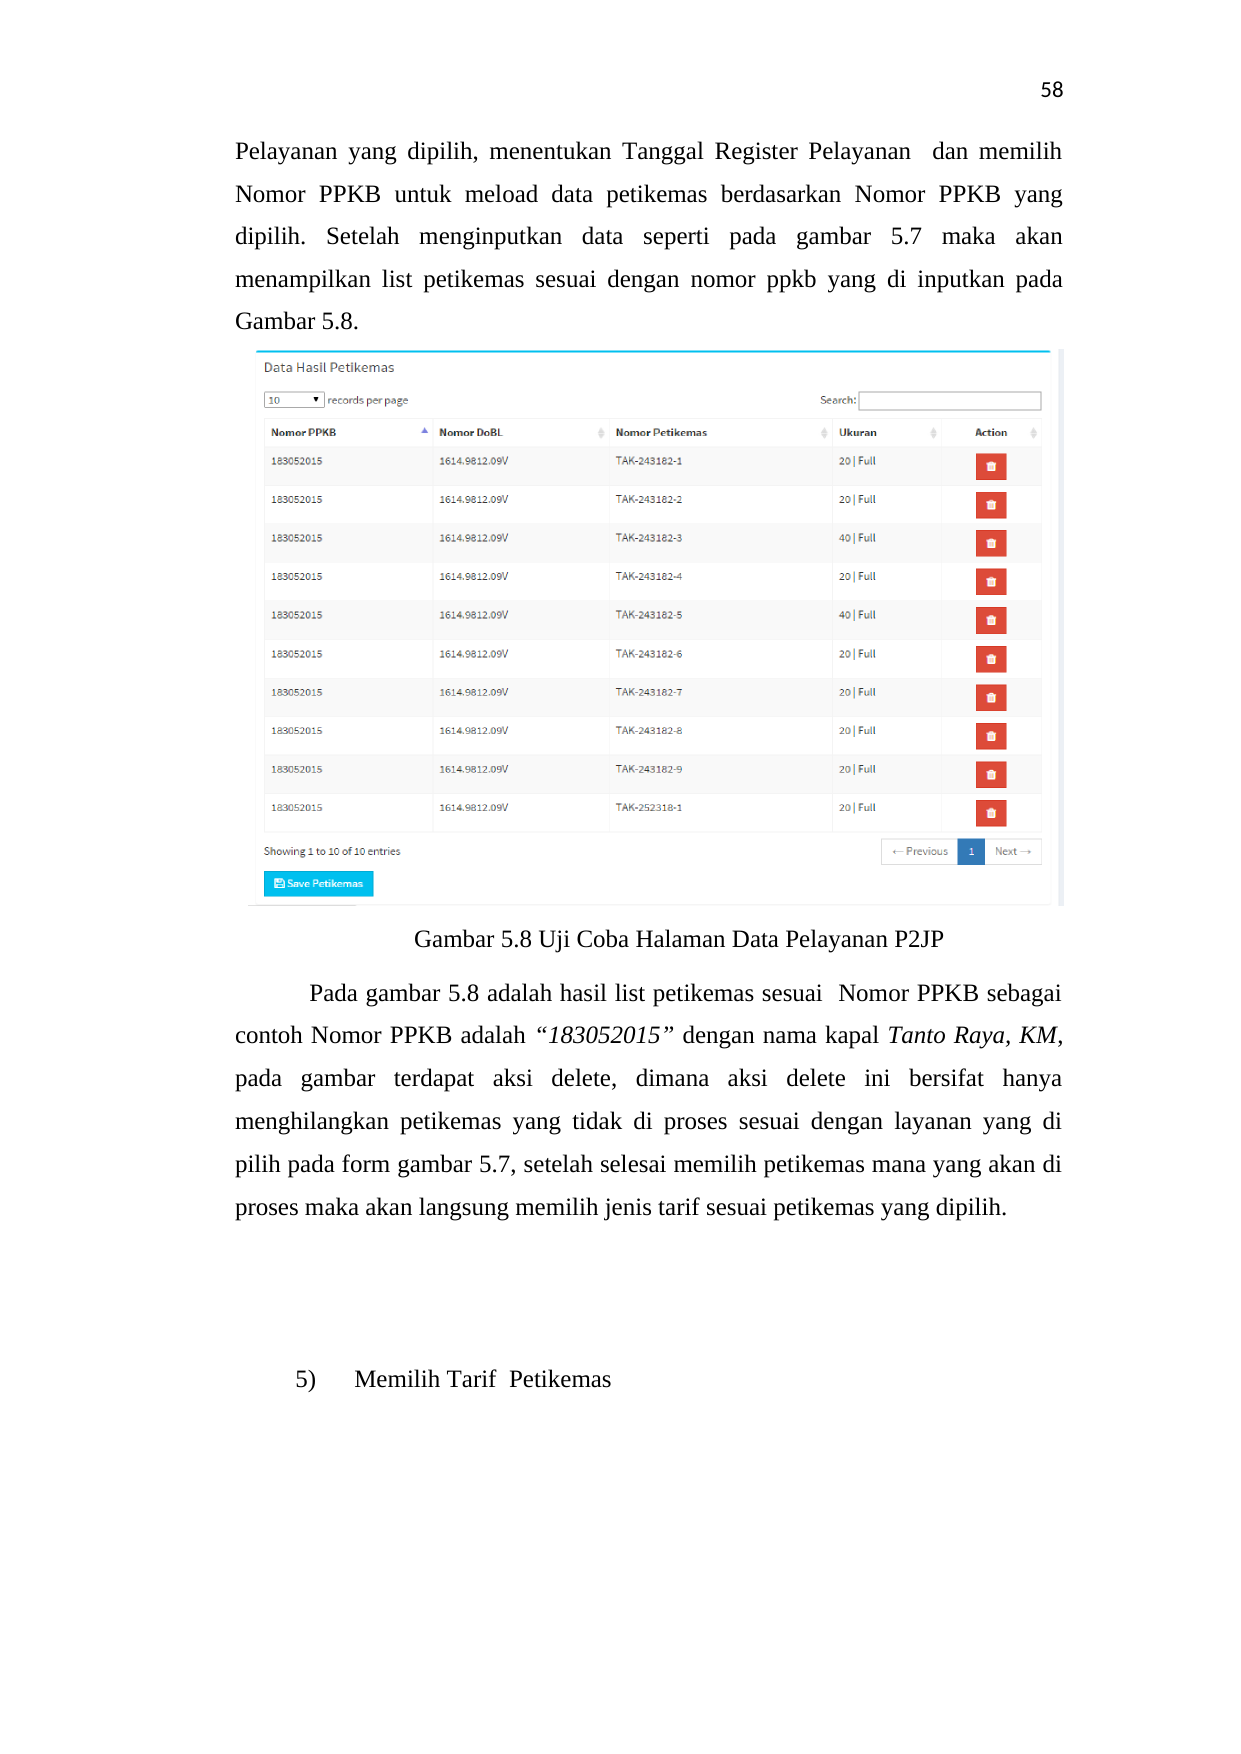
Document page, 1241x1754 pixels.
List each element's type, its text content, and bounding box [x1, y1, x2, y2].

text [235, 136, 1063, 335]
text Gambar 5.8 Uji Coba Halaman Data Pelayanan P2JP [414, 924, 1078, 953]
text Pada gambar 5.8 adalah hasil list petikemas sesuai Nomor PPKB sebagai contoh Nomor PPKB adalah “183052015” dengan nama kapal Tanto Raya, KM, pada gambar terdapat aksi delete, dimana aksi delete ini bersifat hanya menghilangkan petikemas yang tidak di proses sesuai dengan layanan yang di pilih pada form gambar 5.7, setelah selesai memilih petikemas mana yang akan di proses maka akan langsung memilih jenis tarif sesuai petikemas yang dipilih. [235, 978, 1063, 1221]
list Memilih Tarif Petikemas [295, 1364, 1078, 1392]
picture [247, 348, 1064, 906]
